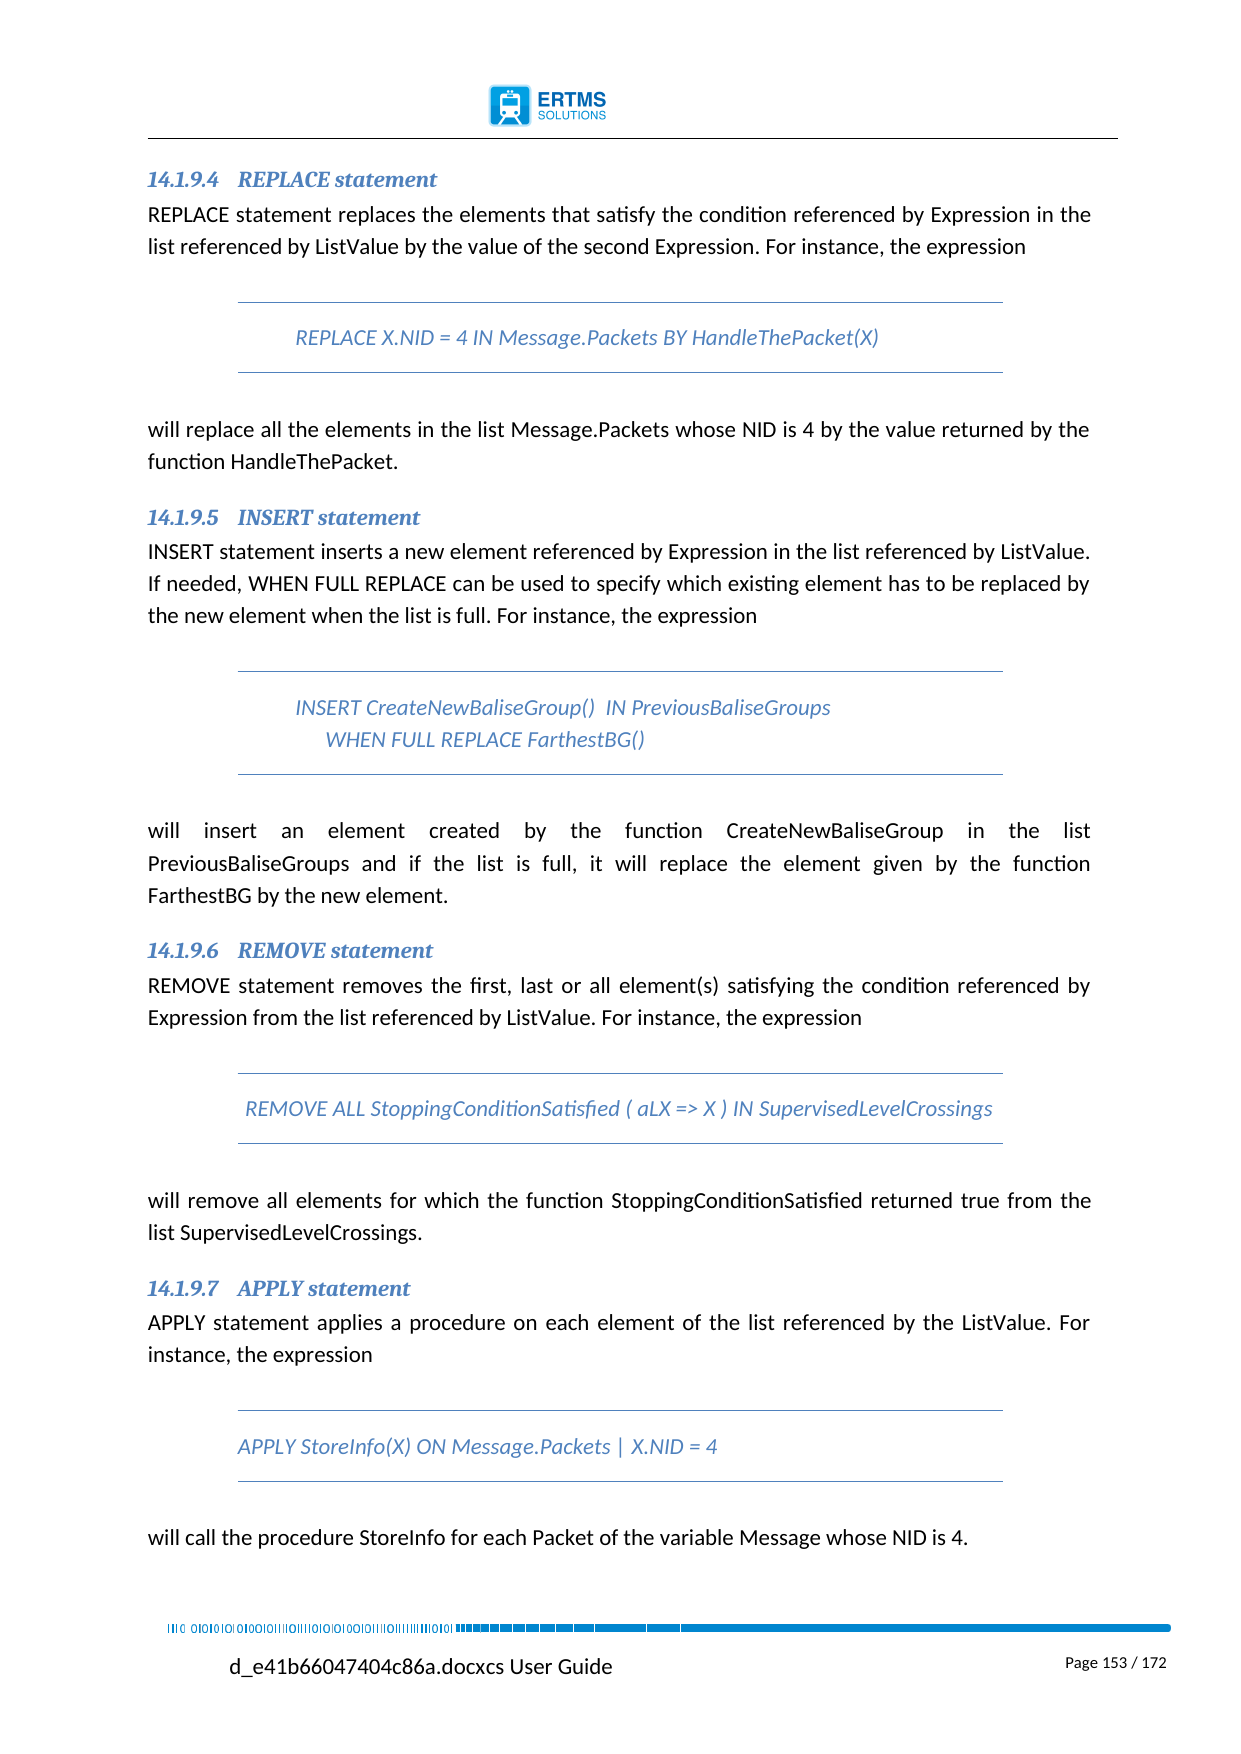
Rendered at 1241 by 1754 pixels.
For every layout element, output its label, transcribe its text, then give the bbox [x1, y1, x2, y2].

text APPLY StoreInfo(X) ON Message.Packets | X.NID = 4 [238, 1411, 1003, 1481]
text APPLY statement applies a procedure on each element of the list referenced by the ListValue. For instance, the expression [148, 1308, 1093, 1368]
text will call the procedure StoreInfo for each Packet of the variable Message whose NID is 4. [148, 1523, 1093, 1551]
text will replace all the elements in the list Message.Packets whose NID is 4 by the value returned by the function HandleThePacket. [148, 415, 1093, 475]
text REMOVE ALL StoppingConditionSatisfied ( aLX => X ) IN SupervisedLevelCrossings [238, 1074, 1003, 1143]
subtitle REMOVE statement [148, 938, 1093, 964]
text REMOVE statement removes the first, last or all element(s) satisfying the condition referenced by Expression from the list referenced by ListValue. For instance, the expression [148, 971, 1093, 1031]
text REPLACE X.NID = 4 IN Message.Packets BY HandleThePacket(X) [238, 303, 1003, 372]
picture [167, 1624, 1171, 1633]
text will insert an element created by the function CreateNewBaliseGroup in the list PreviousBaliseGroups and if the list is full, it will replace the element given by the function FarthestBG by the new element. [148, 817, 1093, 909]
text REPLACE statement replaces the elements that satisfy the condition referenced by Expression in the list referenced by ListValue by the value of the second Expression. For instance, the expression [148, 200, 1093, 260]
subtitle REPLACE statement [148, 167, 1093, 193]
text INSERT CreateNewBaliseGroup() IN PreviousBaliseGroups WHEN FULL REPLACE FarthestBG() [238, 672, 1003, 774]
subtitle APPLY statement [148, 1276, 1093, 1302]
picture [477, 73, 617, 138]
subtitle INSERT statement [148, 504, 1093, 531]
text will remove all elements for which the function StoppingConditionSatisfied returned true from the list SupervisedLevelCrossings. [148, 1186, 1093, 1246]
text INSERT statement inserts a new element referenced by Expression in the list referenced by ListValue. If needed, WHEN FULL REPLACE can be used to specify which existing element has to be replaced by the new element when the list is full. For instance, the expression [148, 537, 1093, 629]
